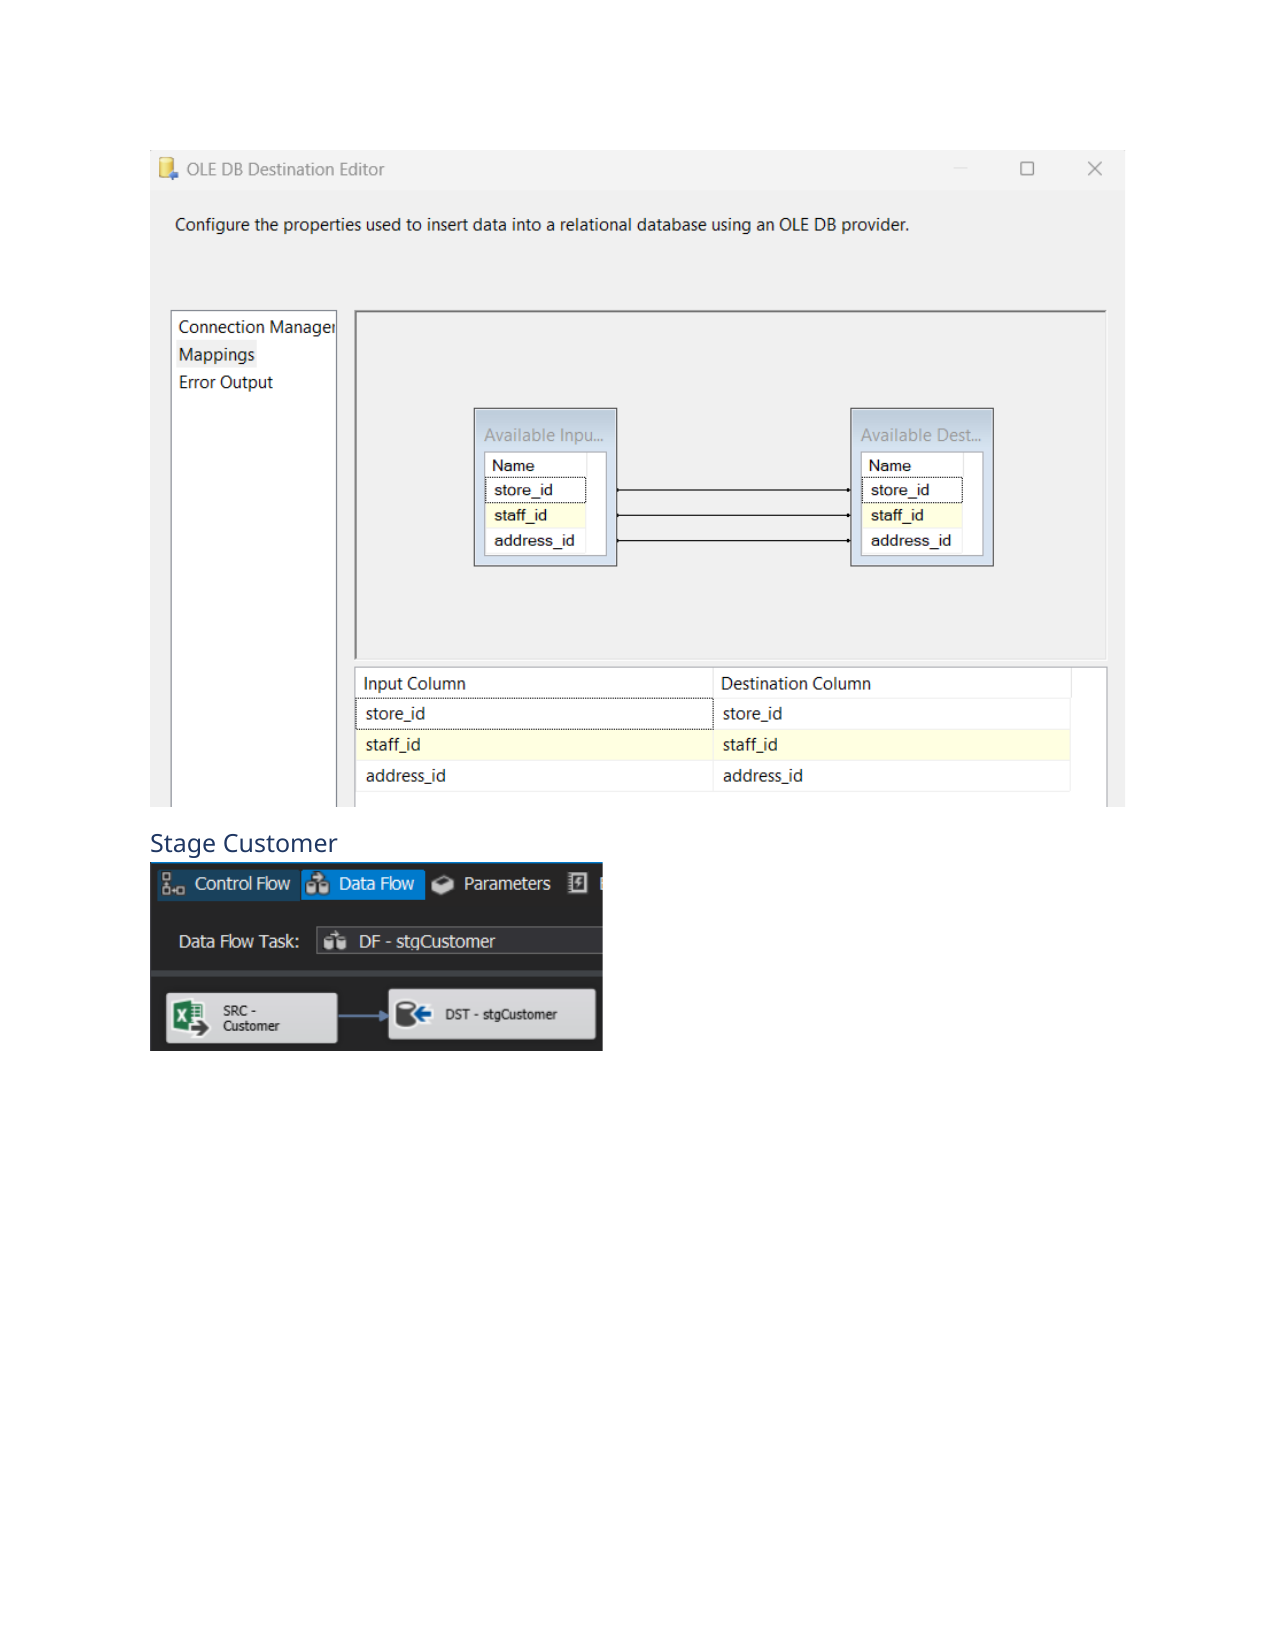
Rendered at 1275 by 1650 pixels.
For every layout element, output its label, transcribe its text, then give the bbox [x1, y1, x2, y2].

picture [150, 862, 603, 1051]
picture [150, 150, 1125, 807]
subtitle Stage Customer [150, 825, 1125, 859]
